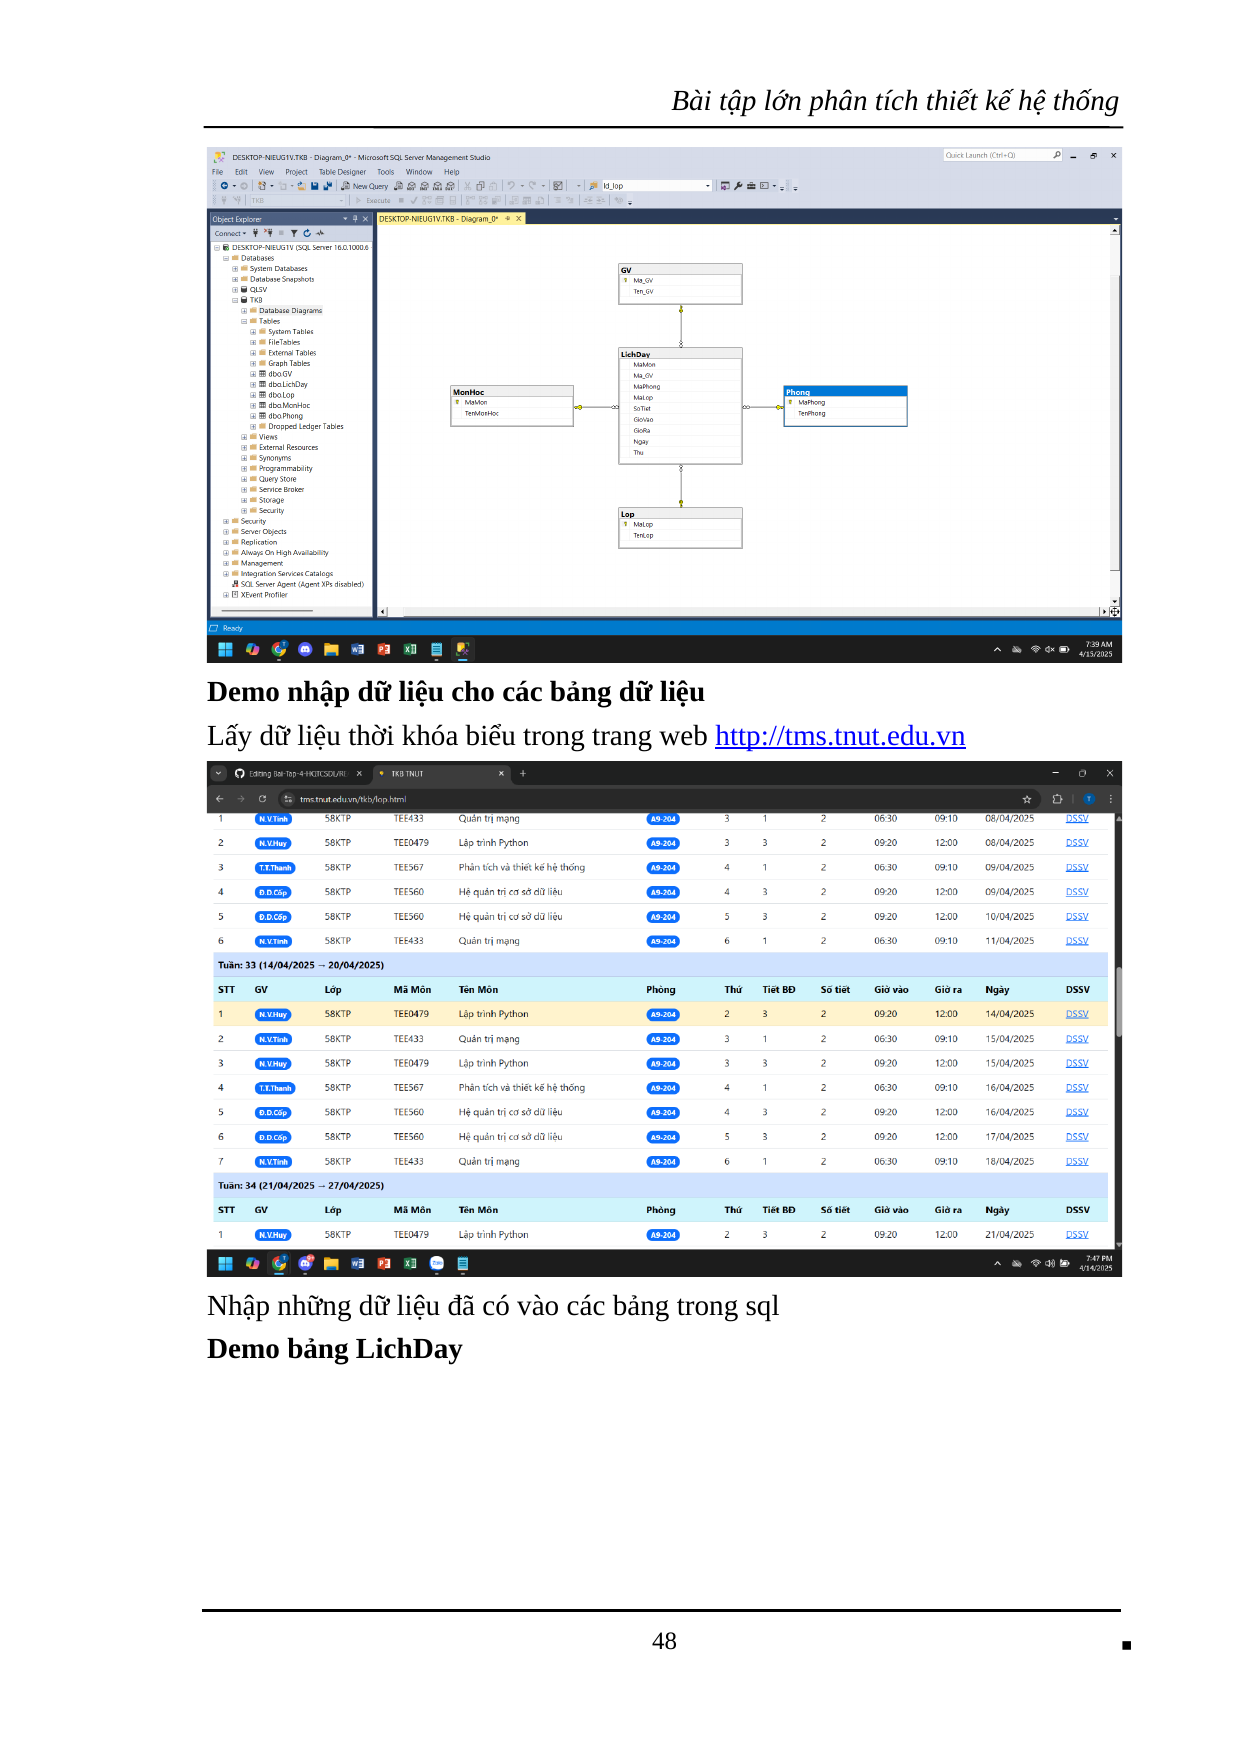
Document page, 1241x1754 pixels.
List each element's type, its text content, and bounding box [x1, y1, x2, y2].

text Lấy dữ liệu thời khóa biểu trong trang web http://tms.tnut.edu.vn [207, 718, 1122, 751]
picture [206, 147, 1123, 663]
picture [206, 761, 1123, 1277]
text Nhập những dữ liệu đã có vào các bảng trong sql Demo bảng LichDay [207, 1288, 1122, 1365]
text Demo nhập dữ liệu cho các bảng dữ liệu [207, 674, 1122, 708]
